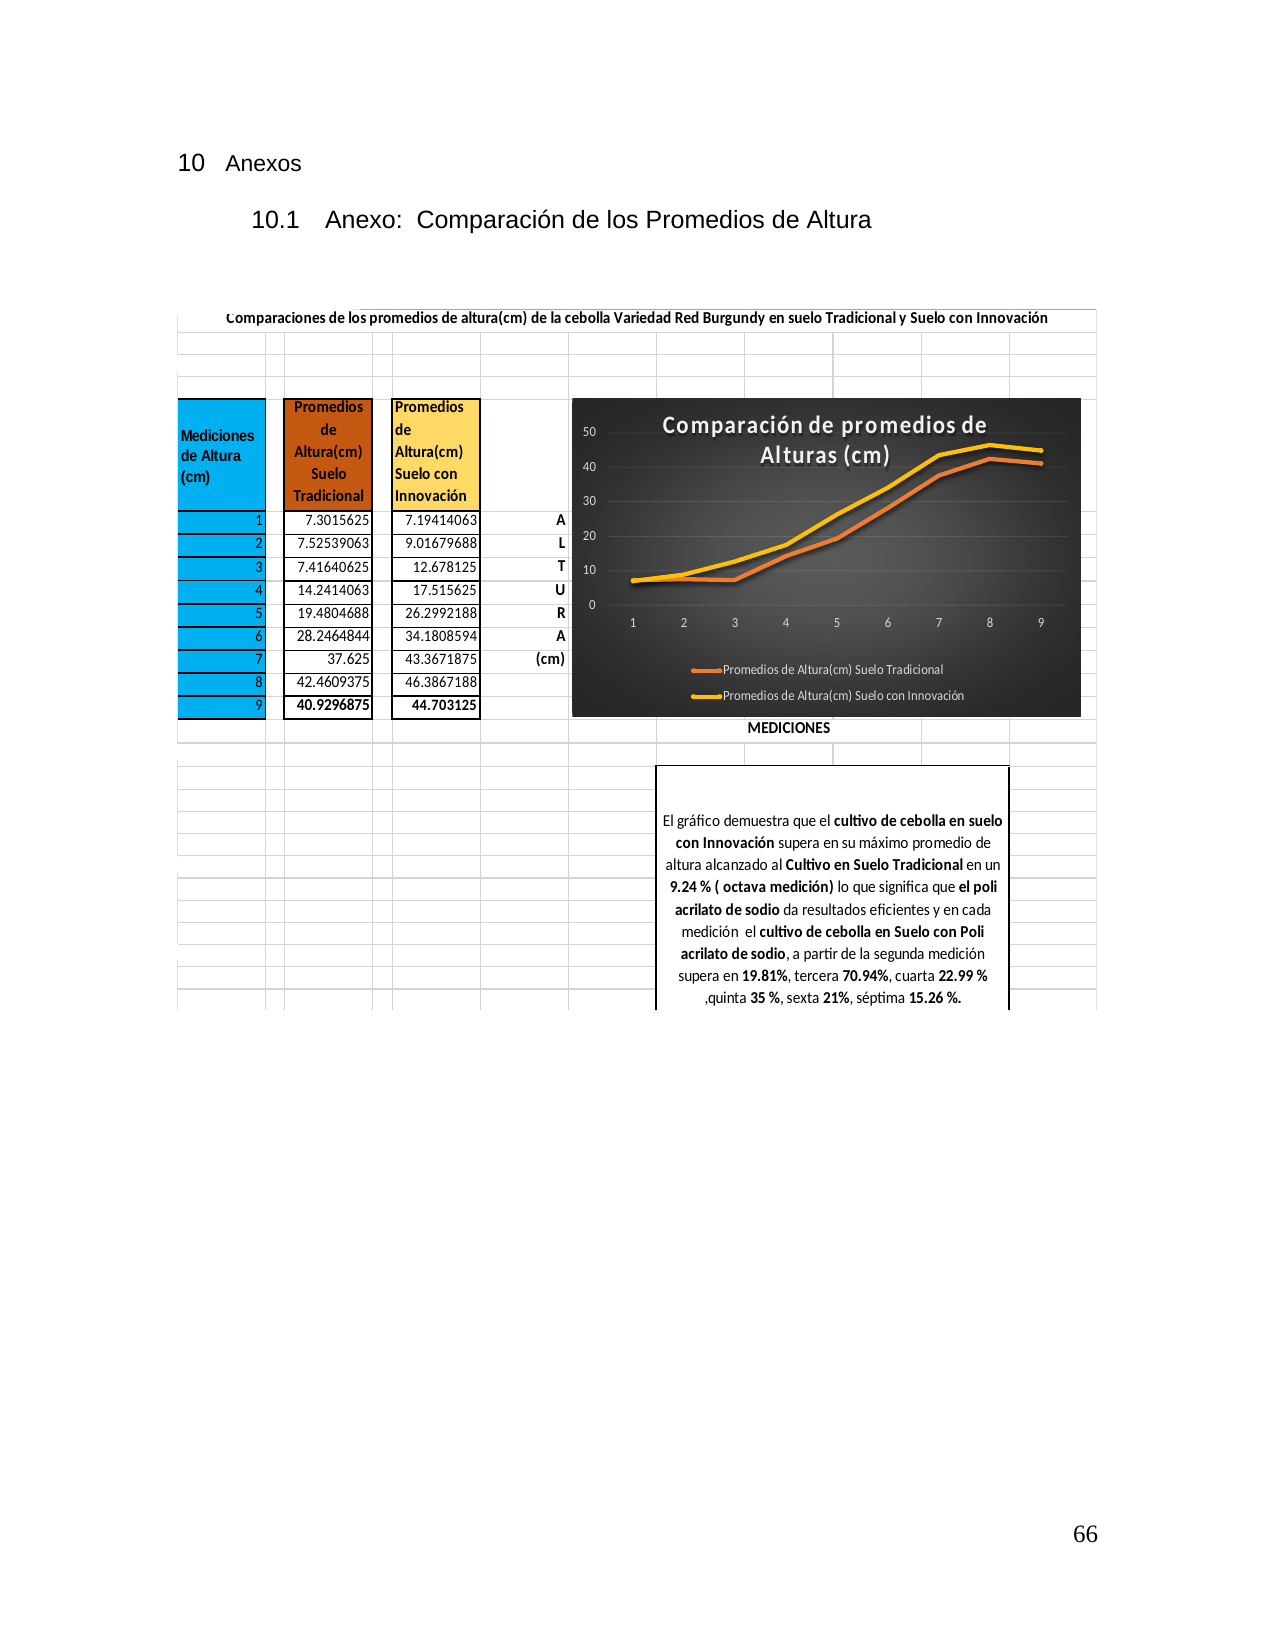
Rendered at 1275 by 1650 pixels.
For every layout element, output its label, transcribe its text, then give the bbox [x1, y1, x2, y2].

list Anexos [177, 148, 1098, 176]
list Anexo: Comparación de los Promedios de Altura [251, 205, 1098, 234]
